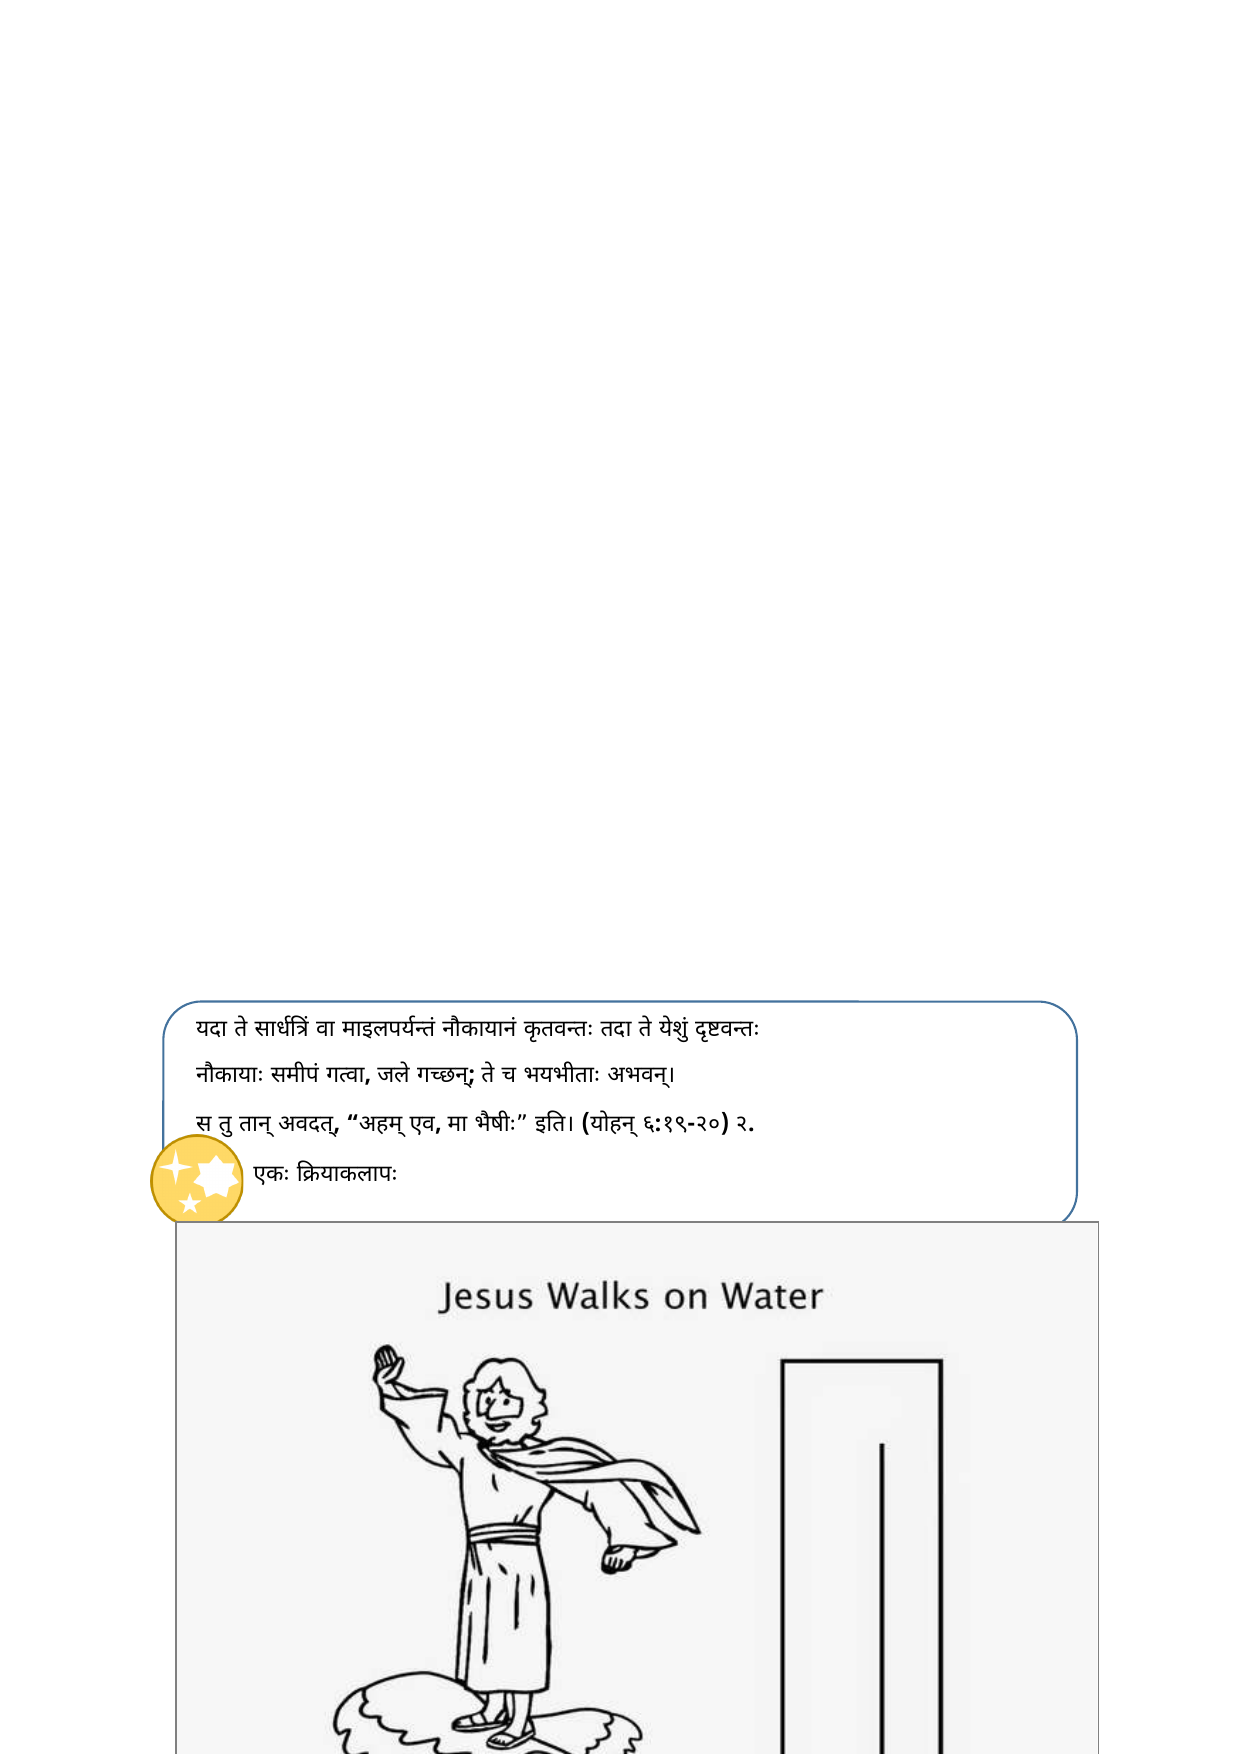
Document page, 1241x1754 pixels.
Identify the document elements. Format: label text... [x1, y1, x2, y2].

picture [150, 1134, 244, 1228]
text यदा ते सार्धत्रिं वा माइलपर्यन्तं नौकायानं कृतवन्तः तदा ते येशुं दृष्टवन्तः [150, 1015, 1090, 1042]
text नौकायाः समीपं गत्वा, जले गच्छन्; ते च भयभीताः अभवन्। [150, 1061, 1090, 1091]
picture [177, 1223, 1098, 1754]
text एकः क्रियाकलापः [244, 1160, 1090, 1187]
text स तु तान् अवदत्, “अहम् एव, मा भैषीः” इति। (योहन् ६:१९-२०) २. [150, 1110, 1090, 1141]
